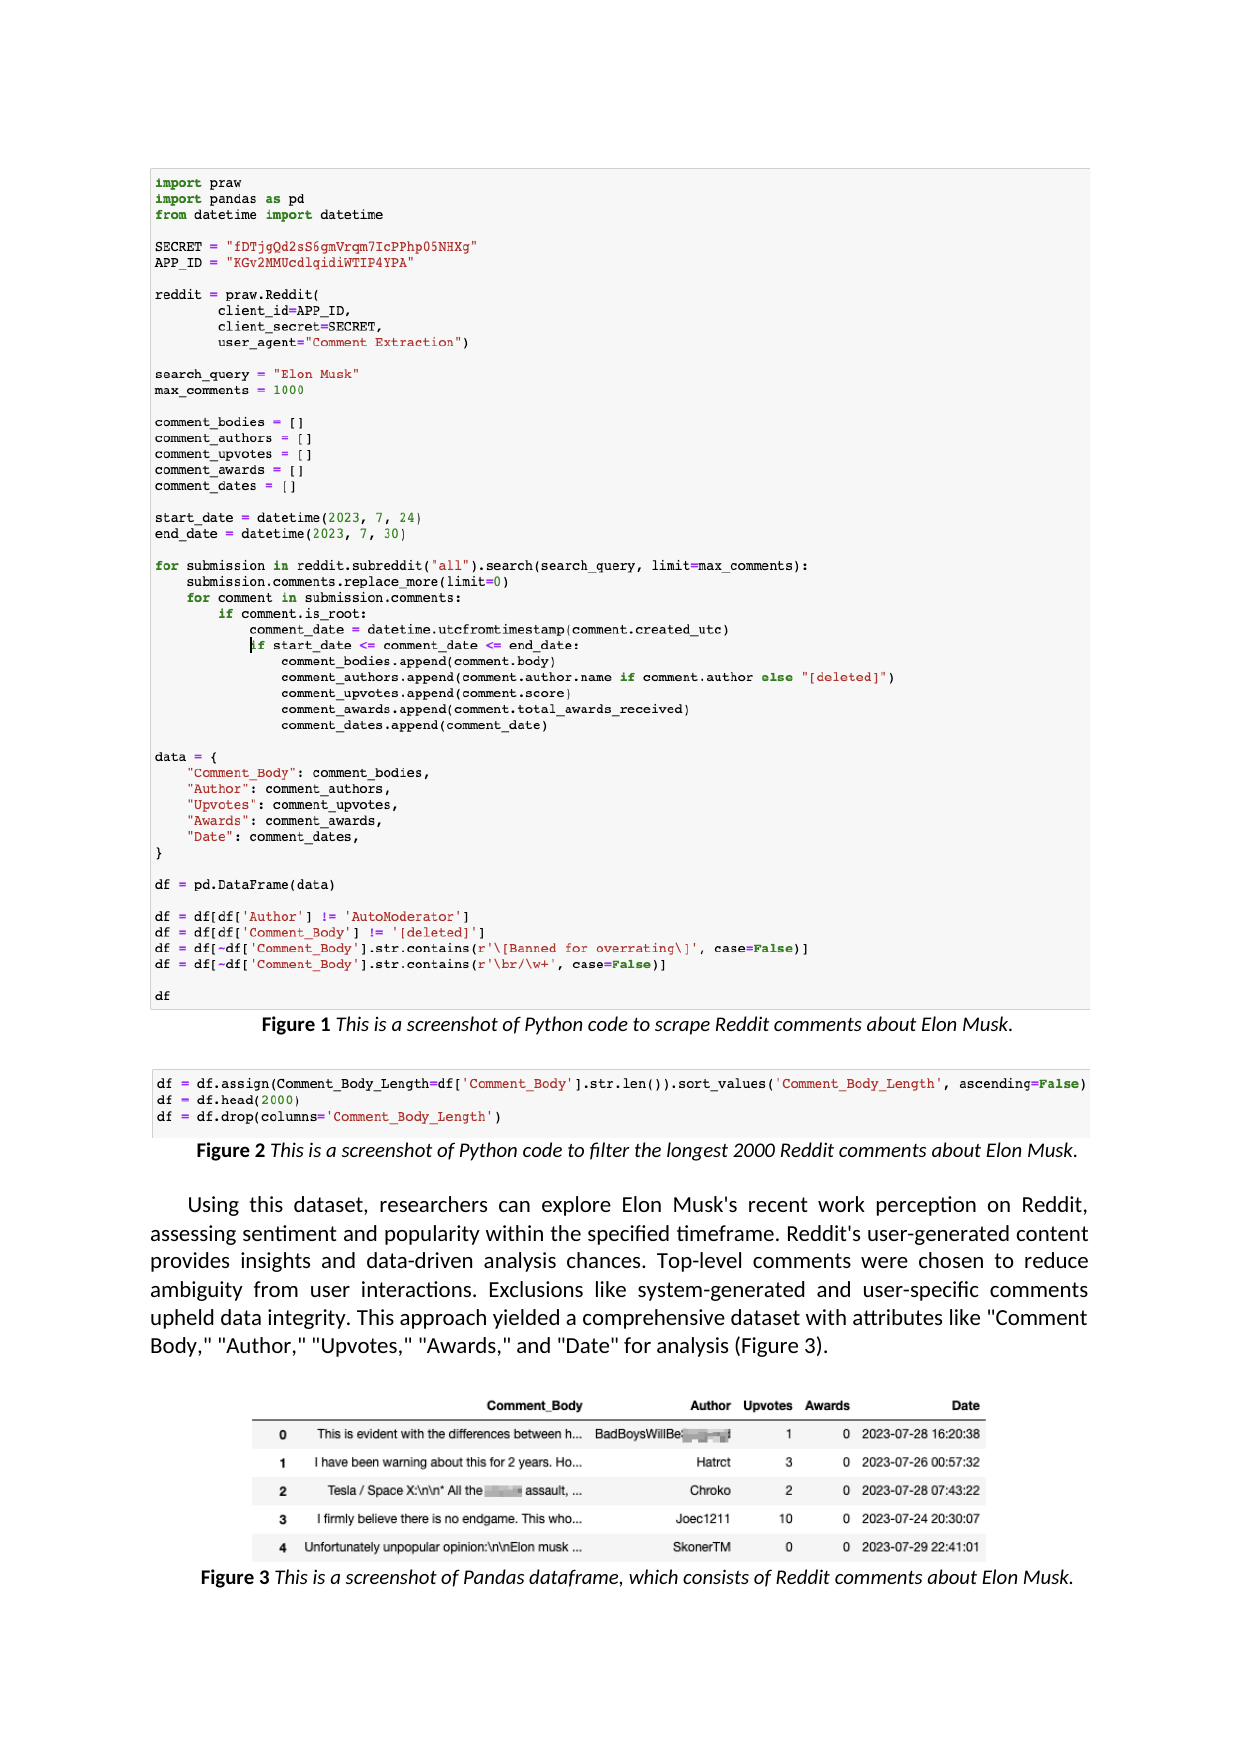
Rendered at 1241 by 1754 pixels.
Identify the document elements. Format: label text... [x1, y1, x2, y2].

picture [150, 1064, 1091, 1138]
text Figure 2 This is a screenshot of Python code to filter the longest 2000 Reddit comments about Elon Musk. [150, 1138, 1090, 1163]
text Figure 1 This is a screenshot of Python code to scrape Reddit comments about Elon Musk. [150, 1012, 1090, 1037]
picture [150, 164, 1091, 1012]
picture [249, 1386, 991, 1564]
text Using this dataset, researchers can explore Elon Musk's recent work perception on Reddit, assessing sentiment and popularity within the specified timeframe. Reddit's user-generated content provides insights and data-driven analysis chances. Top-level comments were chosen to reduce ambiguity from user interactions. Exclusions like system-generated and user-specific comments upheld data integrity. This approach yielded a comprehensive dataset with attributes like "Comment Body," "Author," "Upvotes," "Awards," and "Date" for analysis (Figure 3). [150, 1191, 1090, 1359]
text Figure 3 This is a screenshot of Pandas dataframe, which consists of Reddit comments about Elon Musk. [150, 1564, 1090, 1589]
